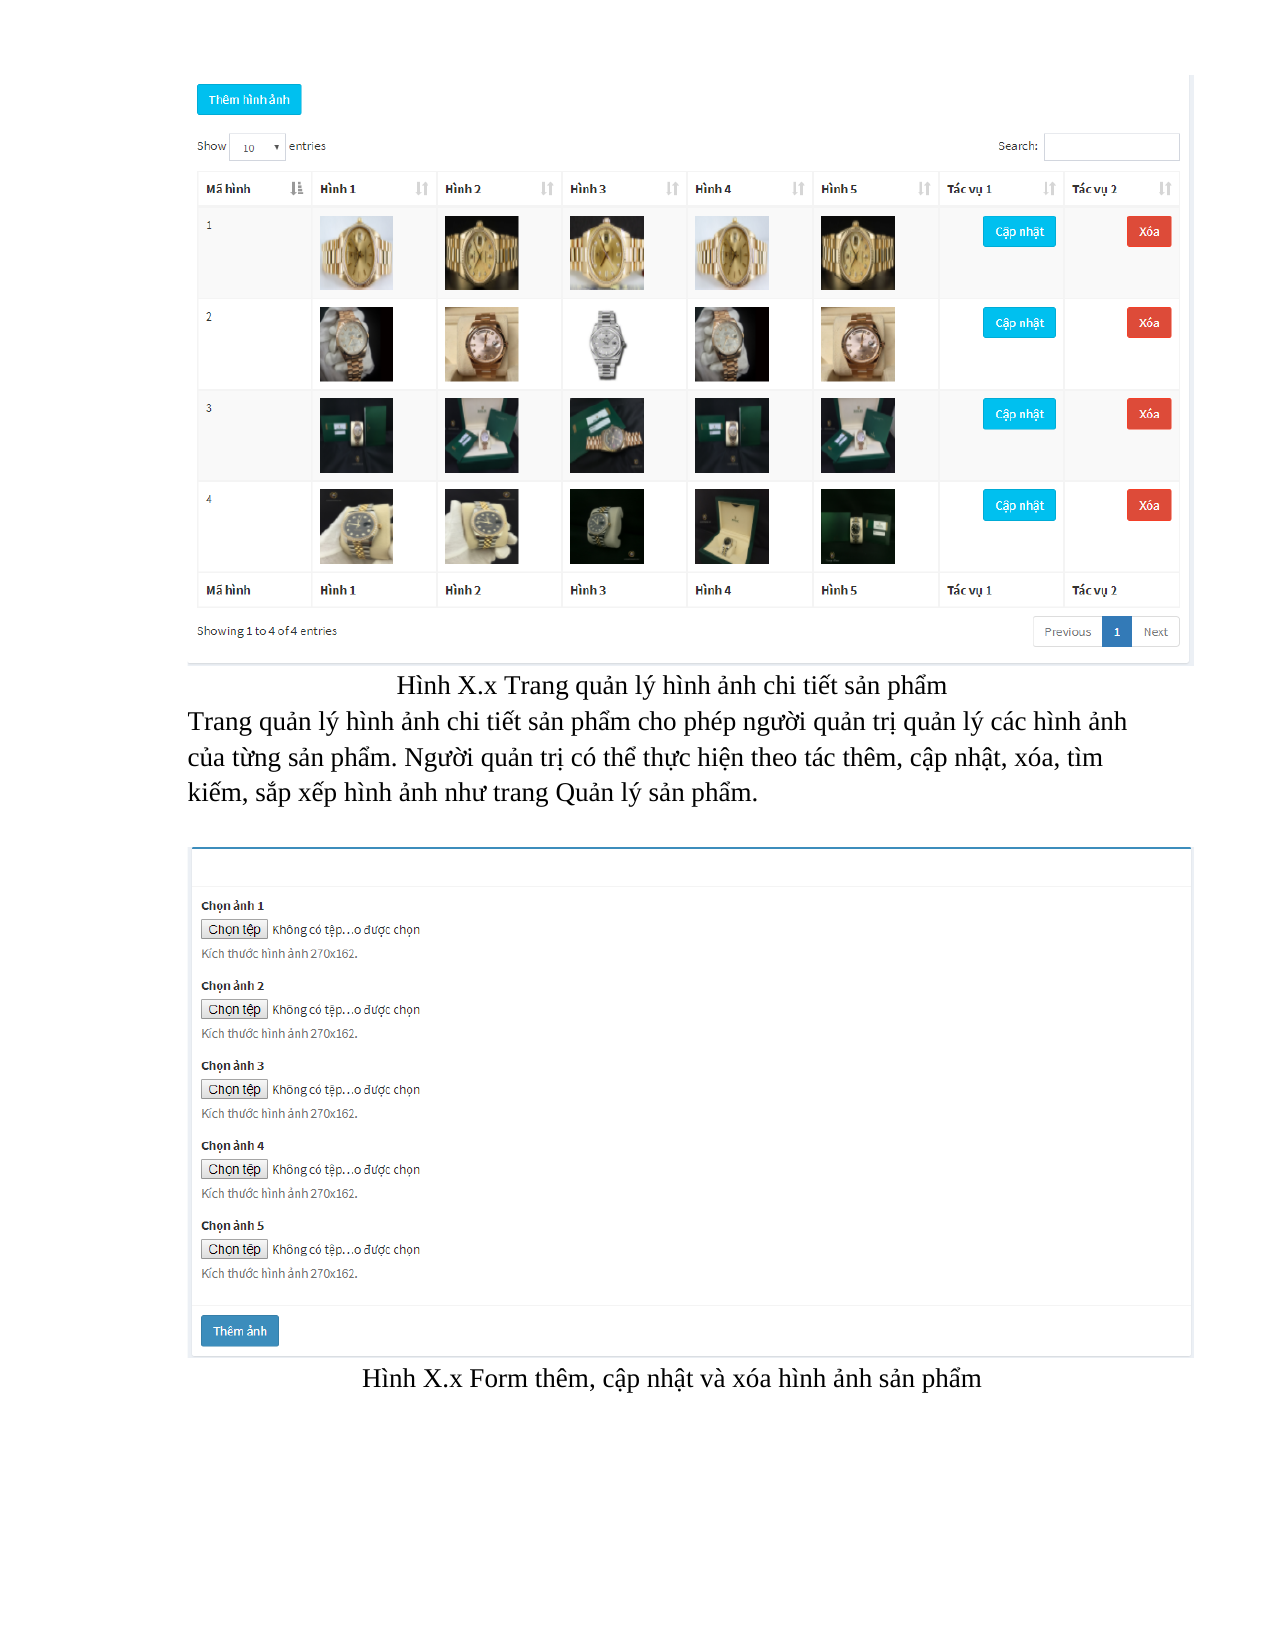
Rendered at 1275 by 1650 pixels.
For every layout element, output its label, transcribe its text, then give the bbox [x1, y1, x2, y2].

picture [187, 75, 1194, 666]
list Hình X.x Form thêm, cập nhật và xóa hình ảnh sản phẩm [187, 1362, 1156, 1393]
picture [187, 847, 1194, 1358]
list Trang quản lý hình ảnh chi tiết sản phẩm cho phép người quản trị quản lý các hình ảnh của từng sản phẩm. Người quản trị có thể thực hiện theo tác thêm, cập nhật, xóa, tìm kiếm, sắp xếp hình ảnh như trang Quản lý sản phẩm. [187, 705, 1156, 808]
list Hình X.x Trang quản lý hình ảnh chi tiết sản phẩm [187, 669, 1156, 700]
